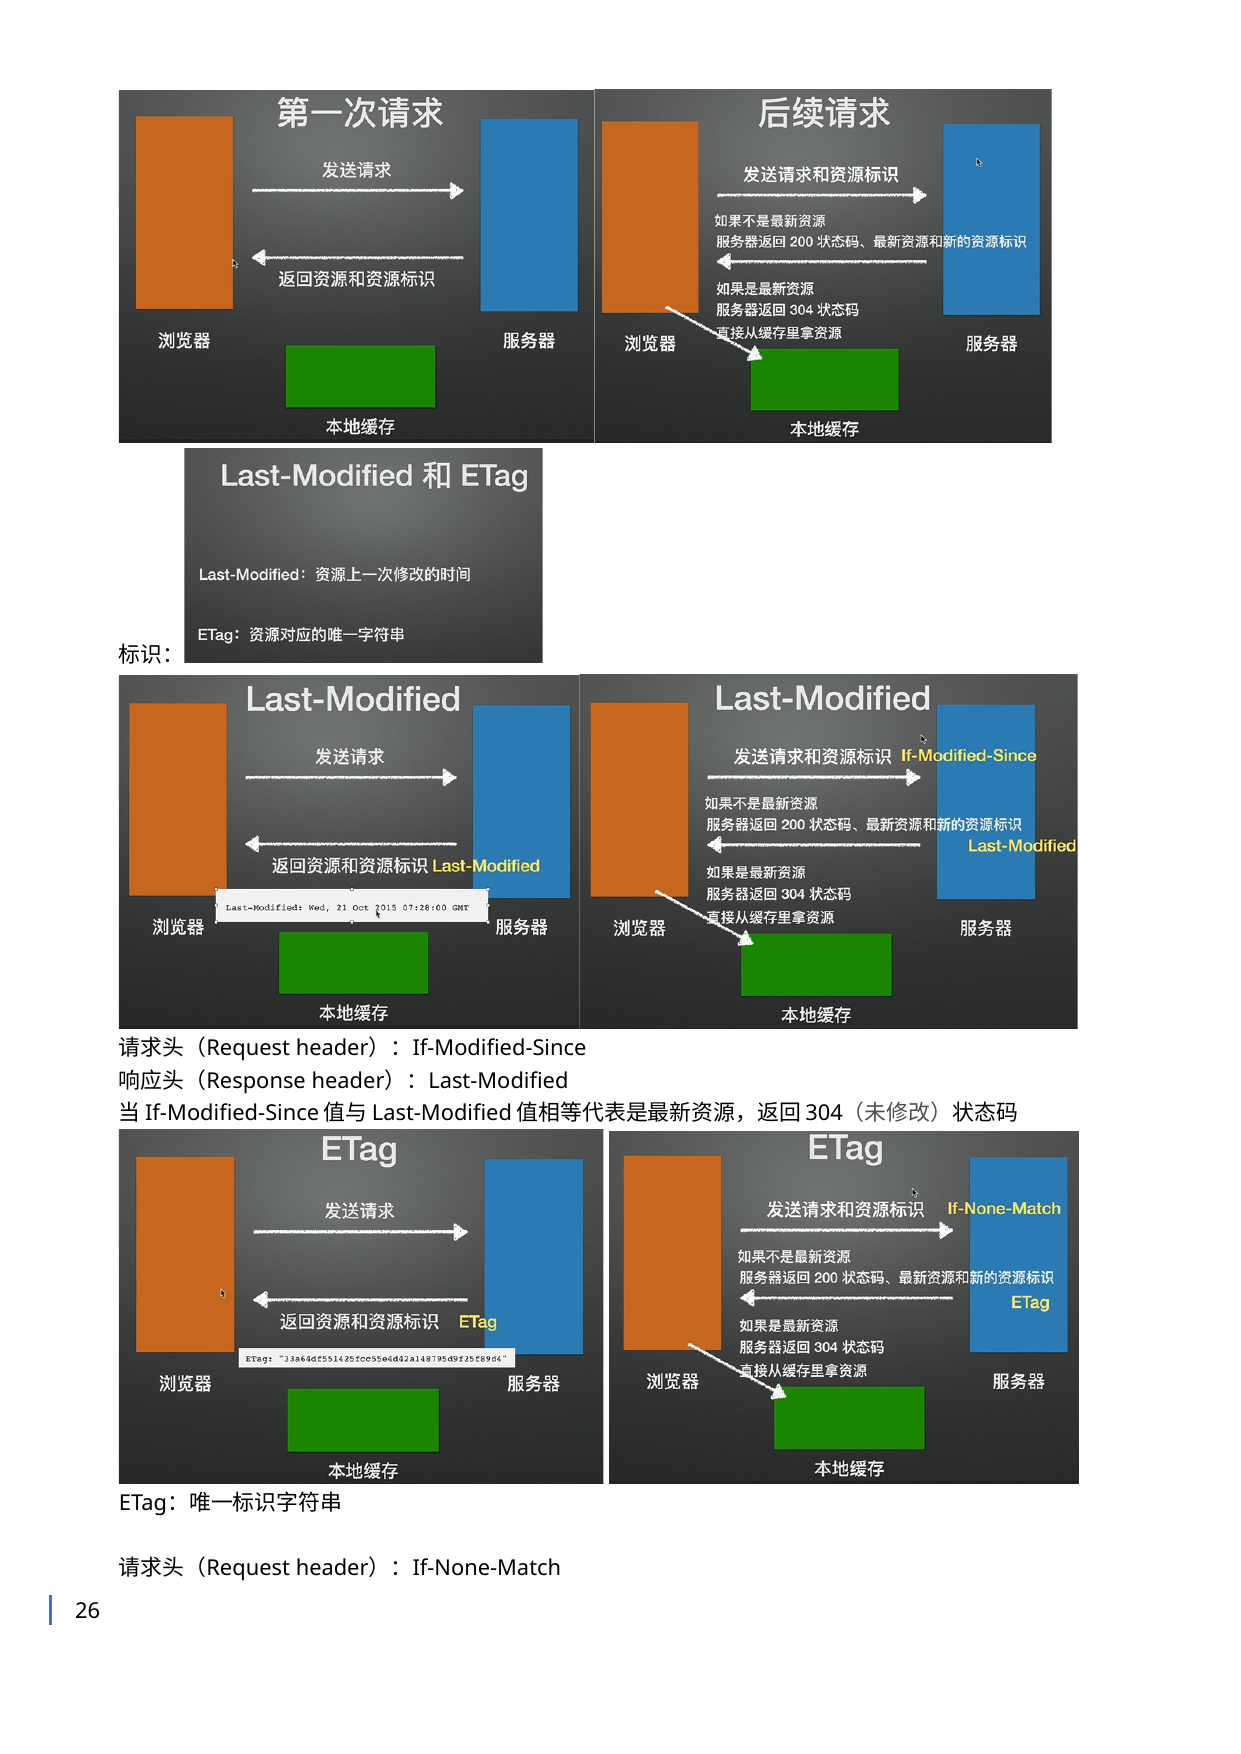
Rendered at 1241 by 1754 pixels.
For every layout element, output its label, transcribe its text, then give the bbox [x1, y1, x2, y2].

picture [118, 674, 1078, 1029]
text 请求头（Request header）：If-None-Match [119, 1550, 1165, 1583]
text 当If-Modified-Since值与Last-Modified值相等代表是最新资源，返回304（未修改）状态码 [119, 1095, 1165, 1128]
picture [118, 1129, 604, 1484]
picture [609, 1131, 1079, 1484]
text 请求头（Request header）：If-Modified-Since [119, 1030, 1165, 1063]
picture [118, 89, 1052, 443]
text 响应头（Response header）：Last-Modified [119, 1063, 1165, 1095]
picture [184, 448, 543, 663]
text ETag：唯一标识字符串 [119, 1485, 1165, 1518]
